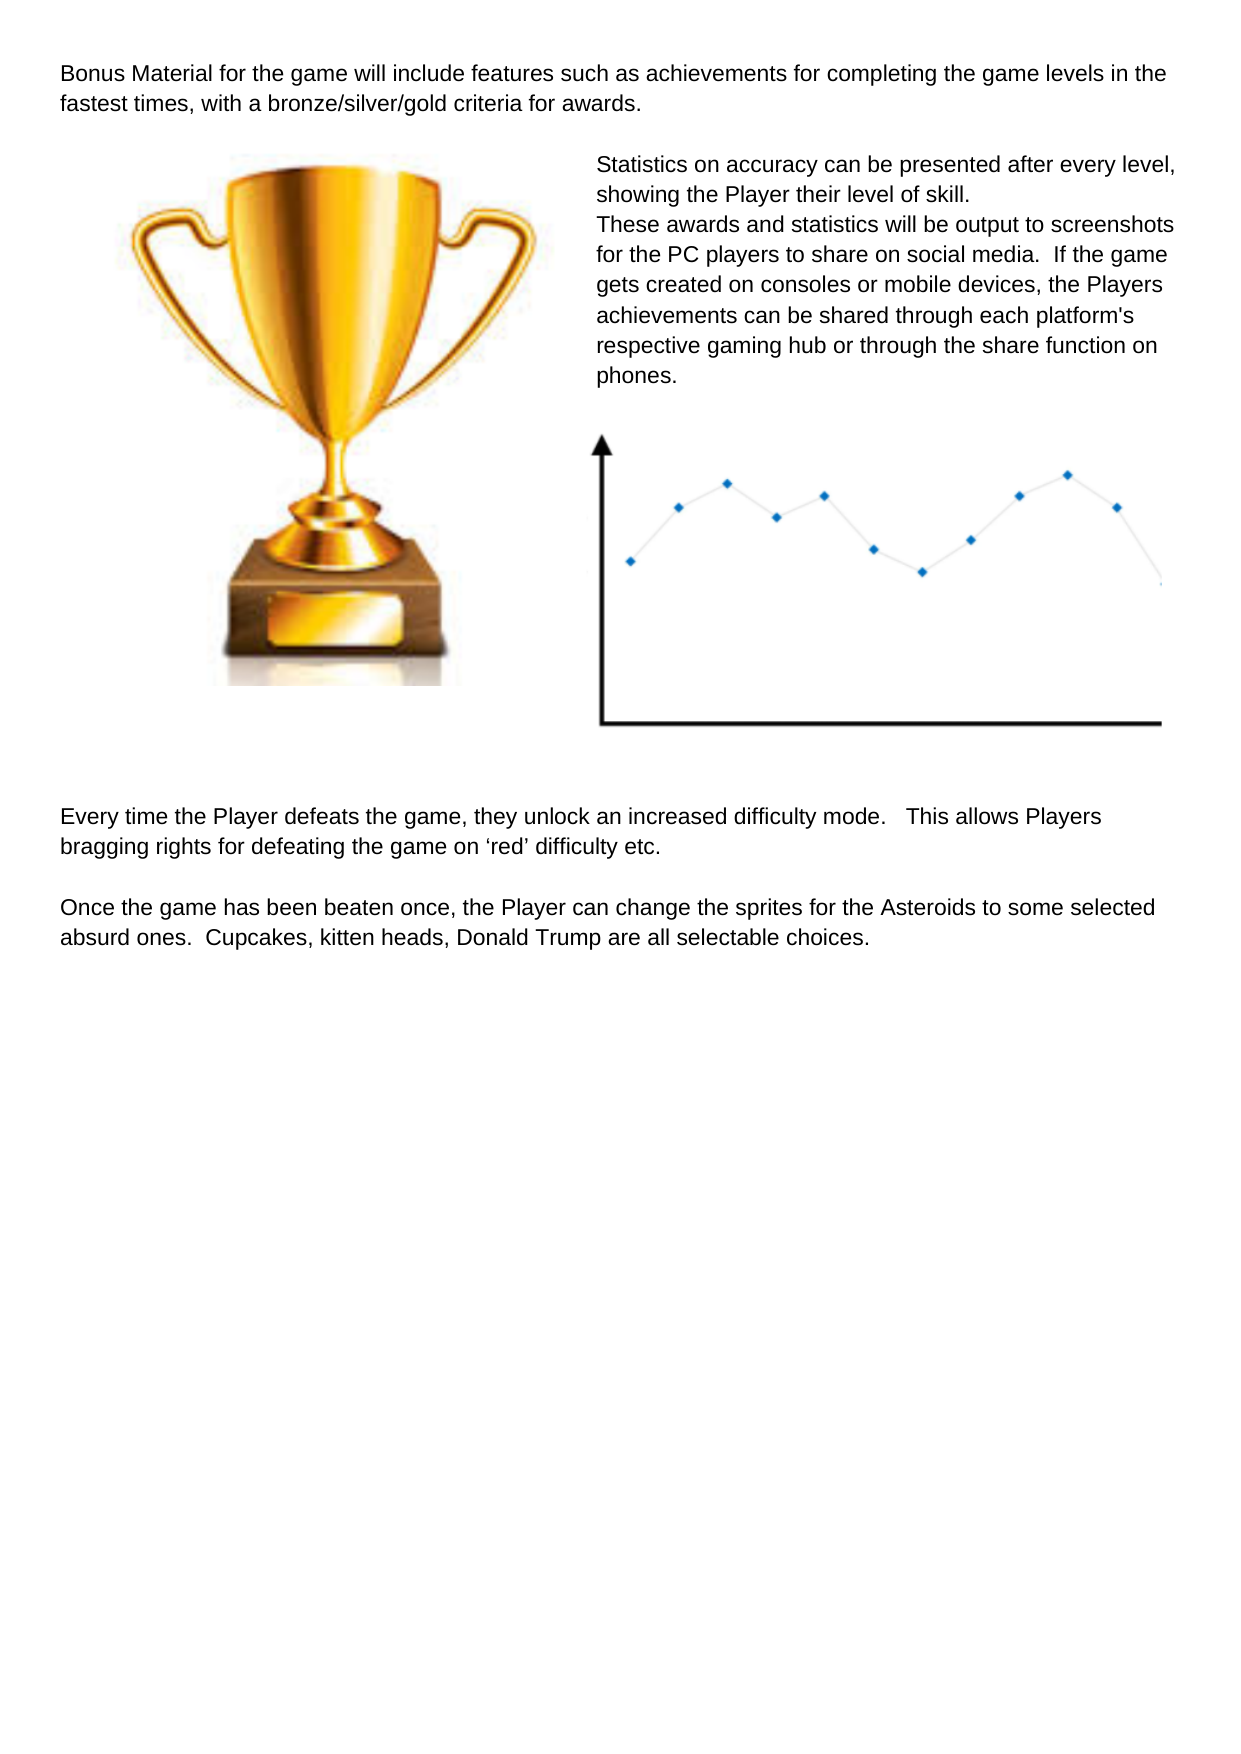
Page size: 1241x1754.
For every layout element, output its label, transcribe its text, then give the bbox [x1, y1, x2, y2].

picture [63, 153, 1162, 735]
text Bonus Material for the game will include features such as achievements for completing the game levels in the fastest times, with a bronze/silver/gold criteria for awards. [60, 60, 1180, 117]
text Once the game has been beaten once, the Player can change the sprites for the Asteroids to some selected absurd ones. Cupcakes, kitten heads, Donald Trump are all selectable choices. [60, 894, 1180, 950]
text Statistics on accuracy can be presented after every level, showing the Player their level of skill. [60, 151, 1180, 207]
text These awards and statistics will be output to screenshots for the PC players to share on social media. If the game gets created on consoles or mobile devices, the Players achievements can be shared through each platform's respective gaming hub or through the share function on phones. [587, 211, 1180, 388]
text Every time the Player defeats the game, they unlock an increased difficulty mode. This allows Players bragging rights for defeating the game on ‘red’ difficulty etc. [60, 803, 1180, 859]
